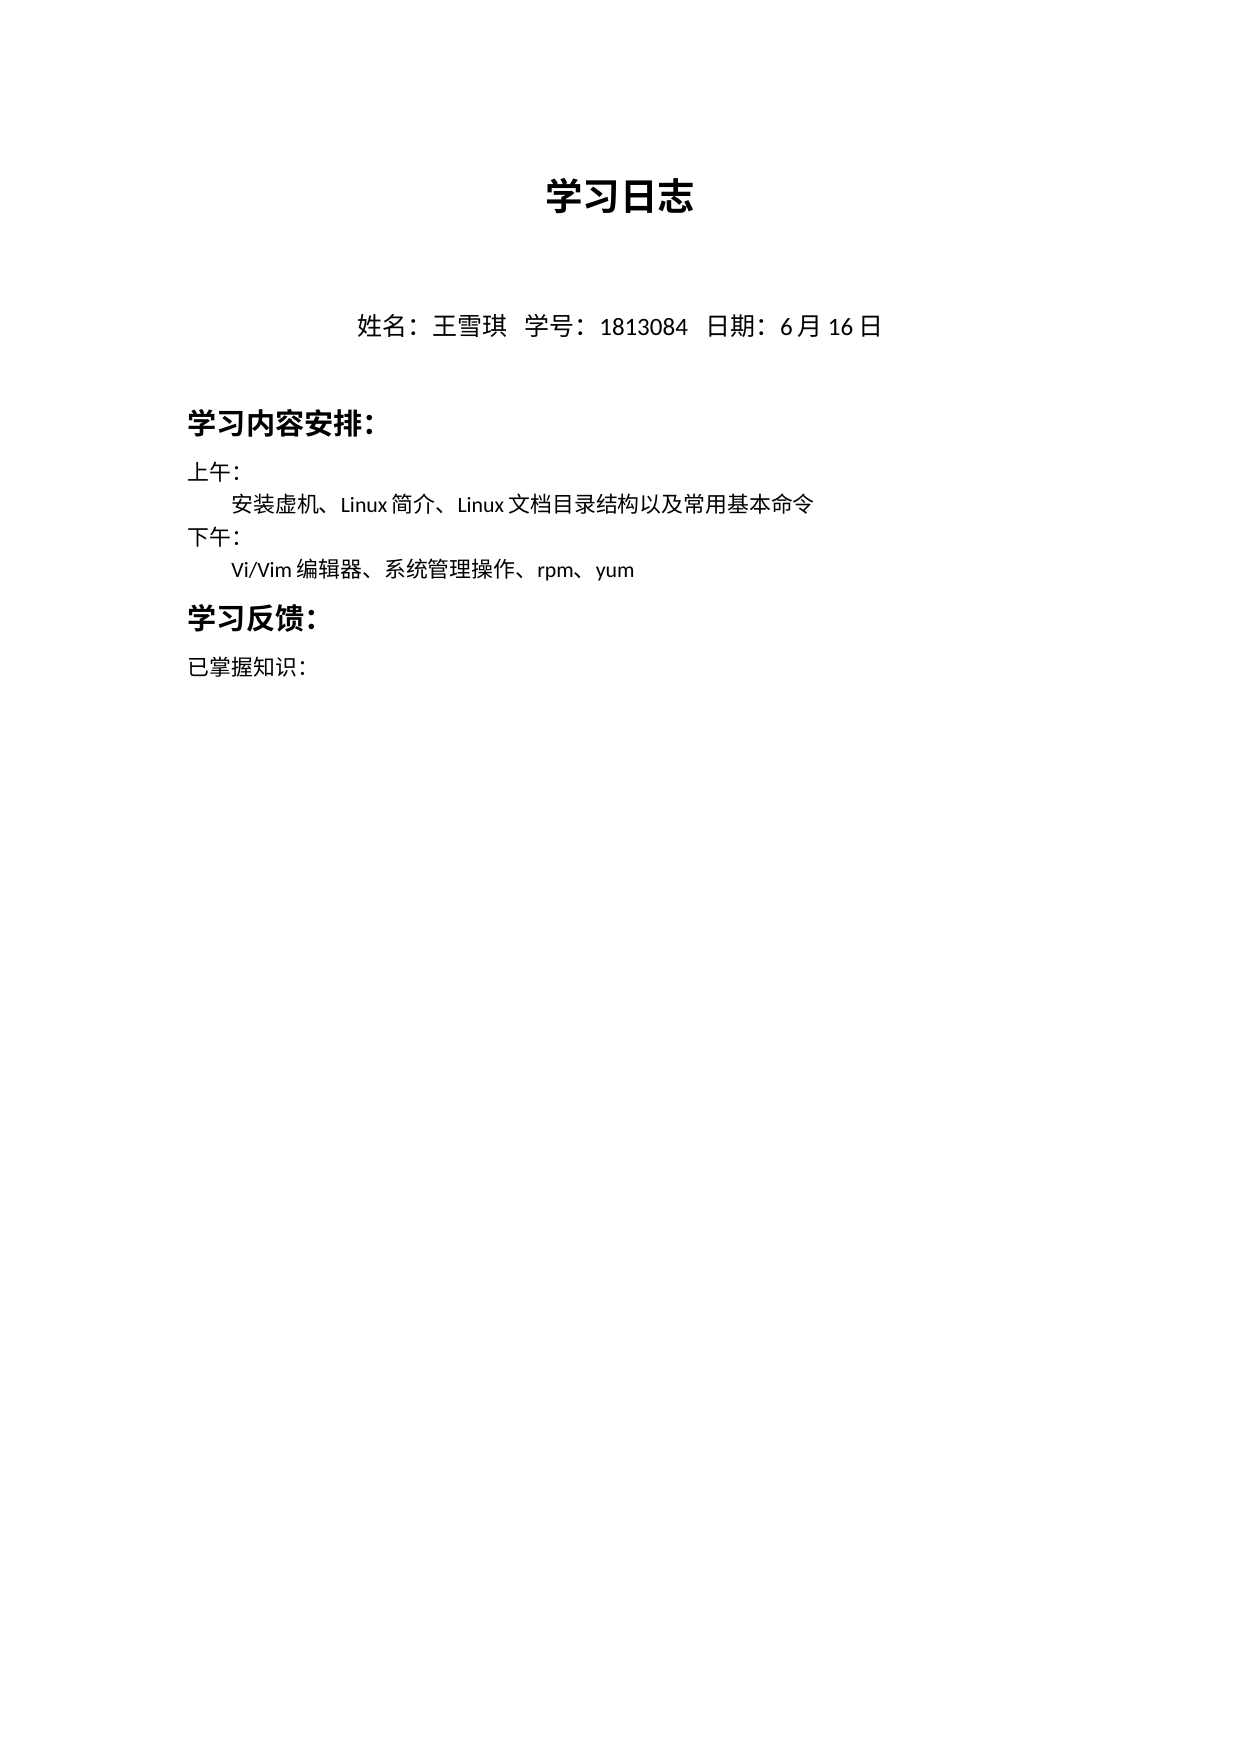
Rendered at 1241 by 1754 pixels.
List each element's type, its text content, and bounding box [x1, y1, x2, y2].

text 学习内容安排： [187, 389, 1053, 454]
text 学习反馈： [187, 584, 1053, 649]
text Vi/Vim编辑器、系统管理操作、rpm、yum [187, 552, 1053, 584]
text 下午： [187, 519, 1053, 552]
text 学习日志 [187, 162, 1053, 227]
text 上午： [187, 454, 1053, 487]
text 已掌握知识： [187, 649, 1053, 682]
text 姓名：王雪琪 学号：1813084 日期：6月16日 [187, 292, 1053, 357]
text 安装虚机、Linux简介、Linux文档目录结构以及常用基本命令 [187, 487, 1053, 519]
